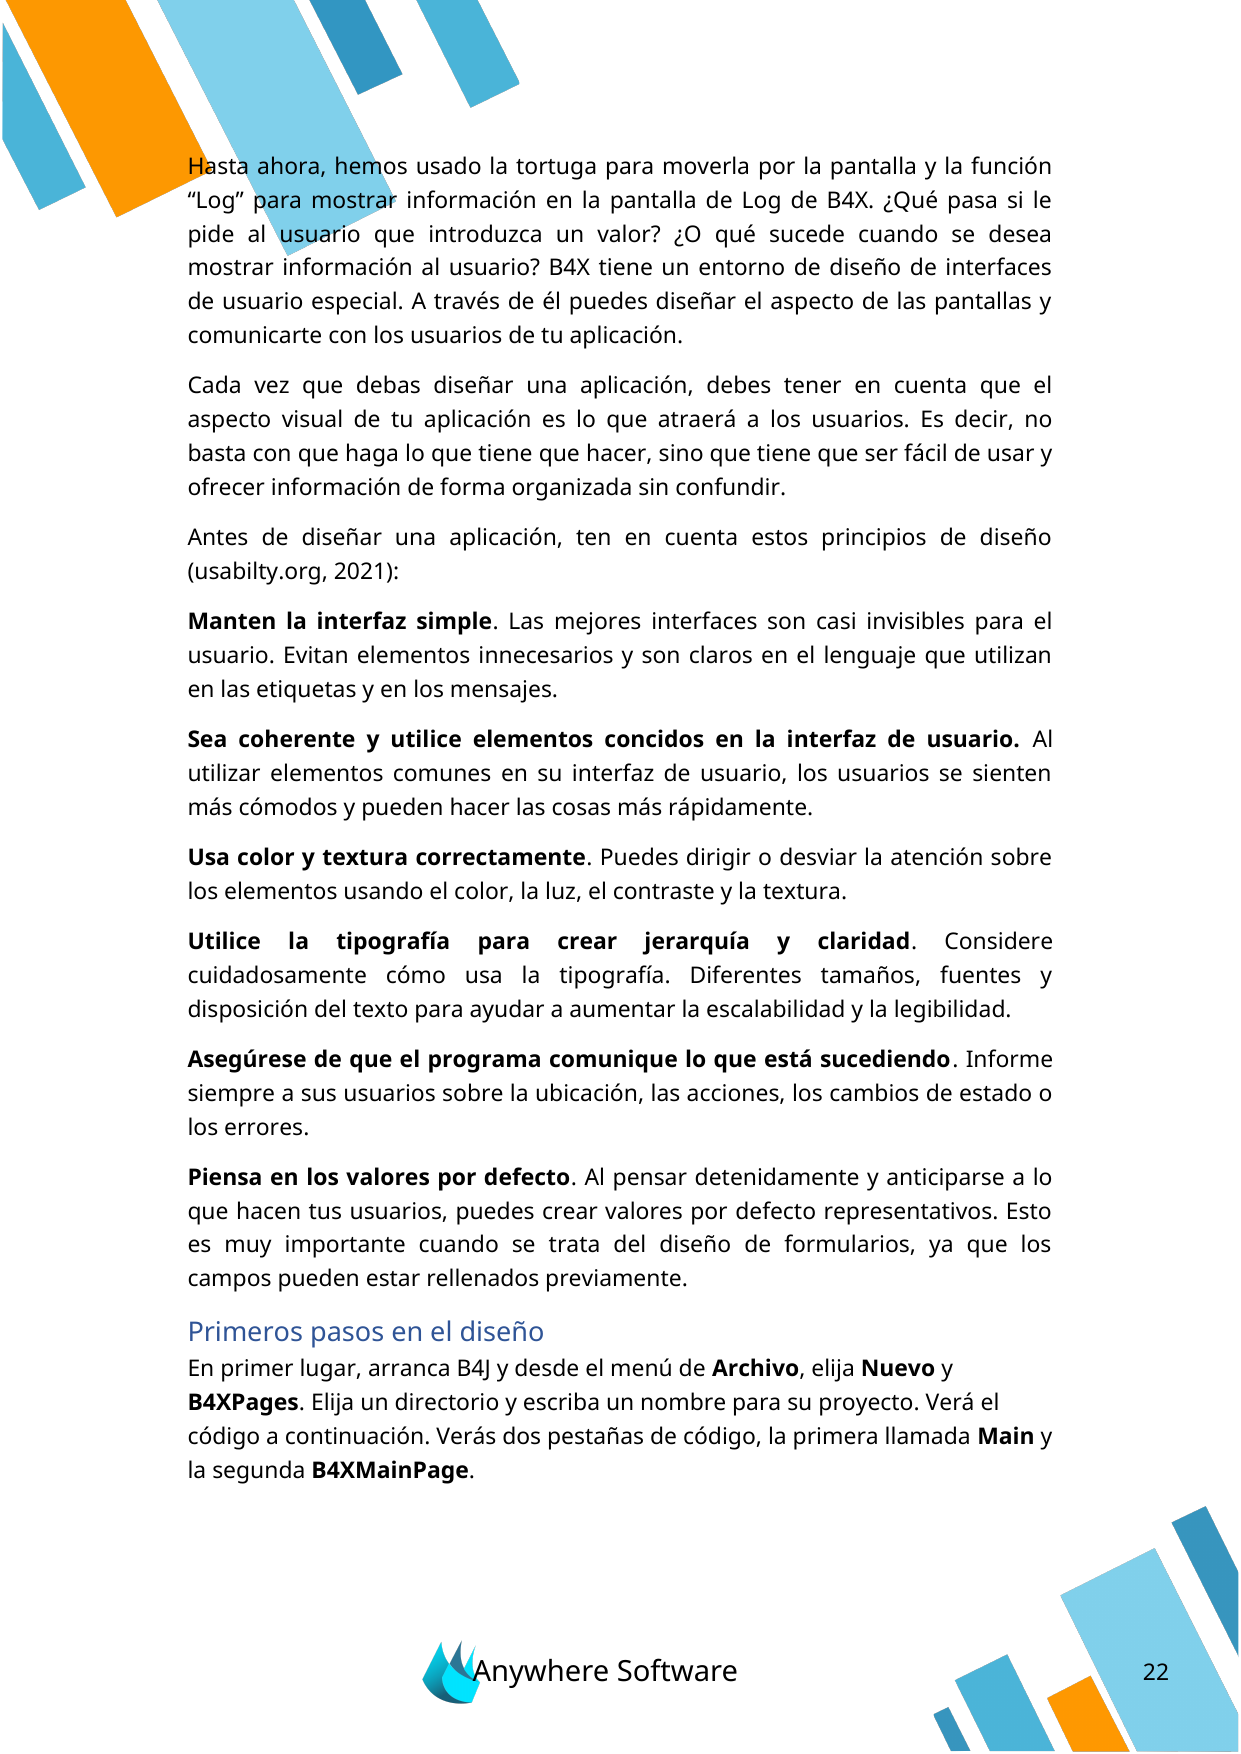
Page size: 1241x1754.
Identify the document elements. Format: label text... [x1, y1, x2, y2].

picture [933, 1506, 1239, 1752]
picture [422, 1640, 481, 1704]
text Hasta ahora, hemos usado la tortuga para moverla por la pantalla y la función “Log” para mostrar información en la pantalla de Log de B4X. ¿Qué pasa si le pide al usuario que introduzca un valor? ¿O qué sucede cuando se desea mostrar información al usuario? B4X tiene un entorno de diseño de interfaces de usuario especial. A través de él puedes diseñar el aspecto de las pantallas y comunicarte con los usuarios de tu aplicación. [187, 150, 1053, 350]
text Antes de diseñar una aplicación, ten en cuenta estos principios de diseño : [187, 521, 1053, 586]
text Sea coherente y utilice elementos concidos en la interfaz de usuario. Al utilizar elementos comunes en su interfaz de usuario, los usuarios se sienten más cómodos y pueden hacer las cosas más rápidamente. [187, 723, 1053, 822]
text Usa color y textura correctamente. Puedes dirigir o desviar la atención sobre los elementos usando el color, la luz, el contraste y la textura. [187, 841, 1053, 906]
text Utilice la tipografía para crear jerarquía y claridad. Considere cuidadosamente cómo usa la tipografía. Diferentes tamaños, fuentes y disposición del texto para ayudar a aumentar la escalabilidad y la legibilidad. [187, 925, 1053, 1024]
text Manten la interfaz simple. Las mejores interfaces son casi invisibles para el usuario. Evitan elementos innecesarios y son claros en el lenguaje que utilizan en las etiquetas y en los mensajes. [187, 605, 1053, 704]
text En primer lugar, arranca B4J y desde el menú de Archivo, elija Nuevo y B4XPages. Elija un directorio y escriba un nombre para su proyecto. Verá el código a continuación. Verás dos pestañas de código, la primera llamada Main y la segunda B4XMainPage. [187, 1352, 1053, 1485]
subtitle Primeros pasos en el diseño [187, 1312, 1053, 1349]
picture [2, 0, 520, 256]
text Cada vez que debas diseñar una aplicación, debes tener en cuenta que el aspecto visual de tu aplicación es lo que atraerá a los usuarios. Es decir, no basta con que haga lo que tiene que hacer, sino que tiene que ser fácil de usar y ofrecer información de forma organizada sin confundir. [187, 369, 1053, 502]
text Piensa en los valores por defecto. Al pensar detenidamente y anticiparse a lo que hacen tus usuarios, puedes crear valores por defecto representativos. Esto es muy importante cuando se trata del diseño de formularios, ya que los campos pueden estar rellenados previamente. [187, 1161, 1053, 1293]
text Asegúrese de que el programa comunique lo que está sucediendo. Informe siempre a sus usuarios sobre la ubicación, las acciones, los cambios de estado o los errores. [187, 1043, 1053, 1142]
